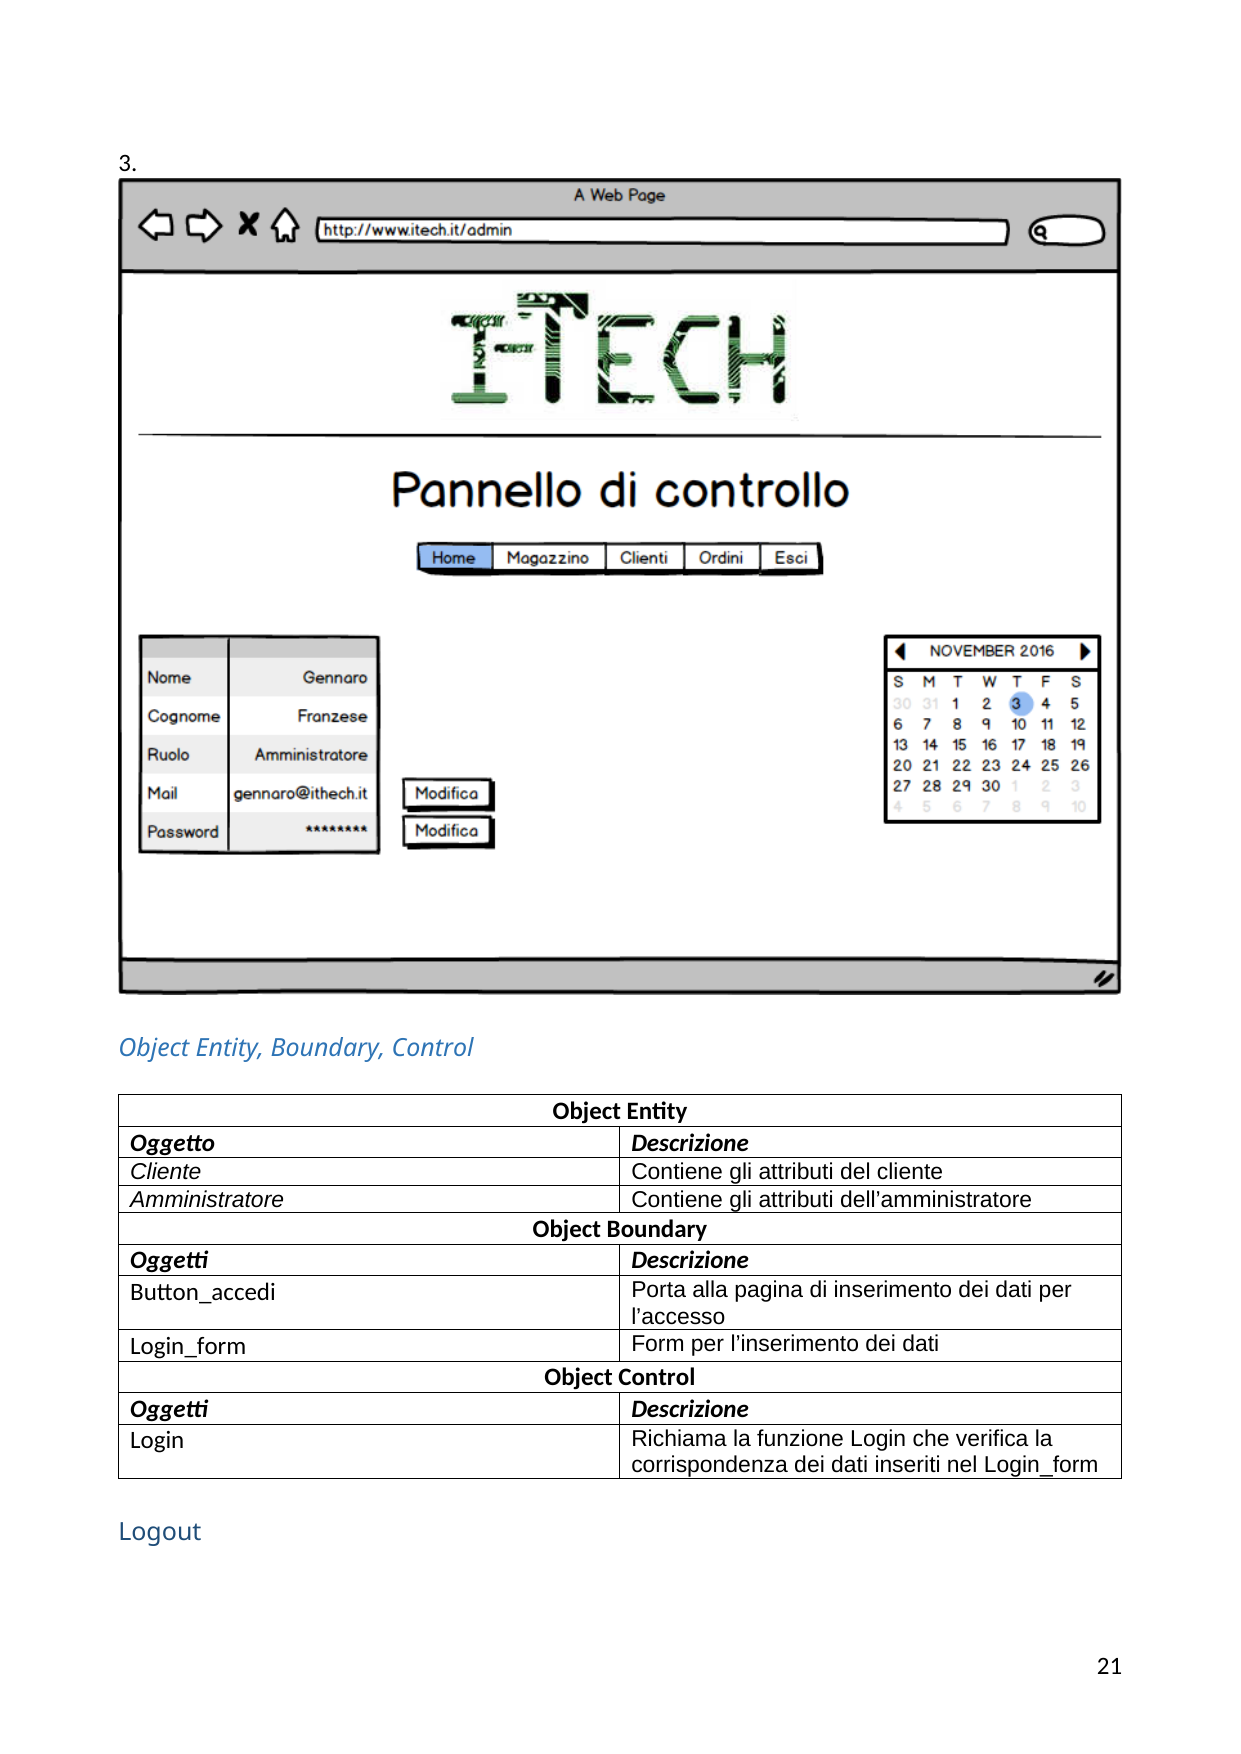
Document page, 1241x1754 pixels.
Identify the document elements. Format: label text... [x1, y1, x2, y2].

table_cell Cliente [119, 1158, 619, 1185]
table_cell Oggetti [119, 1393, 619, 1424]
table_cell Descrizione [620, 1393, 1121, 1424]
table_cell Button_accedi [119, 1276, 619, 1329]
table_cell Descrizione [620, 1127, 1121, 1157]
table_cell Amministratore [119, 1186, 619, 1212]
table_cell Contiene gli attributi del cliente [620, 1158, 1121, 1185]
table_cell Login_form [119, 1330, 619, 1361]
table_cell Login [119, 1425, 619, 1477]
subtitle Logout [118, 1513, 1122, 1547]
subtitle Object Entity, Boundary, Control [118, 1029, 1122, 1064]
table_cell Contiene gli attributi dell’amministratore [620, 1186, 1121, 1212]
table_cell Object Boundary [119, 1213, 1121, 1244]
table_cell Porta alla pagina di inserimento dei dati per l’accesso [620, 1276, 1121, 1329]
table_cell Oggetti [119, 1245, 619, 1275]
table_cell Object Control [119, 1362, 1121, 1392]
picture [118, 178, 1122, 995]
table_cell Oggetto [119, 1127, 619, 1157]
table_cell Descrizione [620, 1245, 1121, 1275]
table_cell Form per l’inserimento dei dati [620, 1330, 1121, 1361]
table_header Object Entity [119, 1095, 1121, 1126]
table_cell Richiama la funzione Login che verifica la corrispondenza dei dati inseriti nel Login_form [620, 1425, 1121, 1477]
